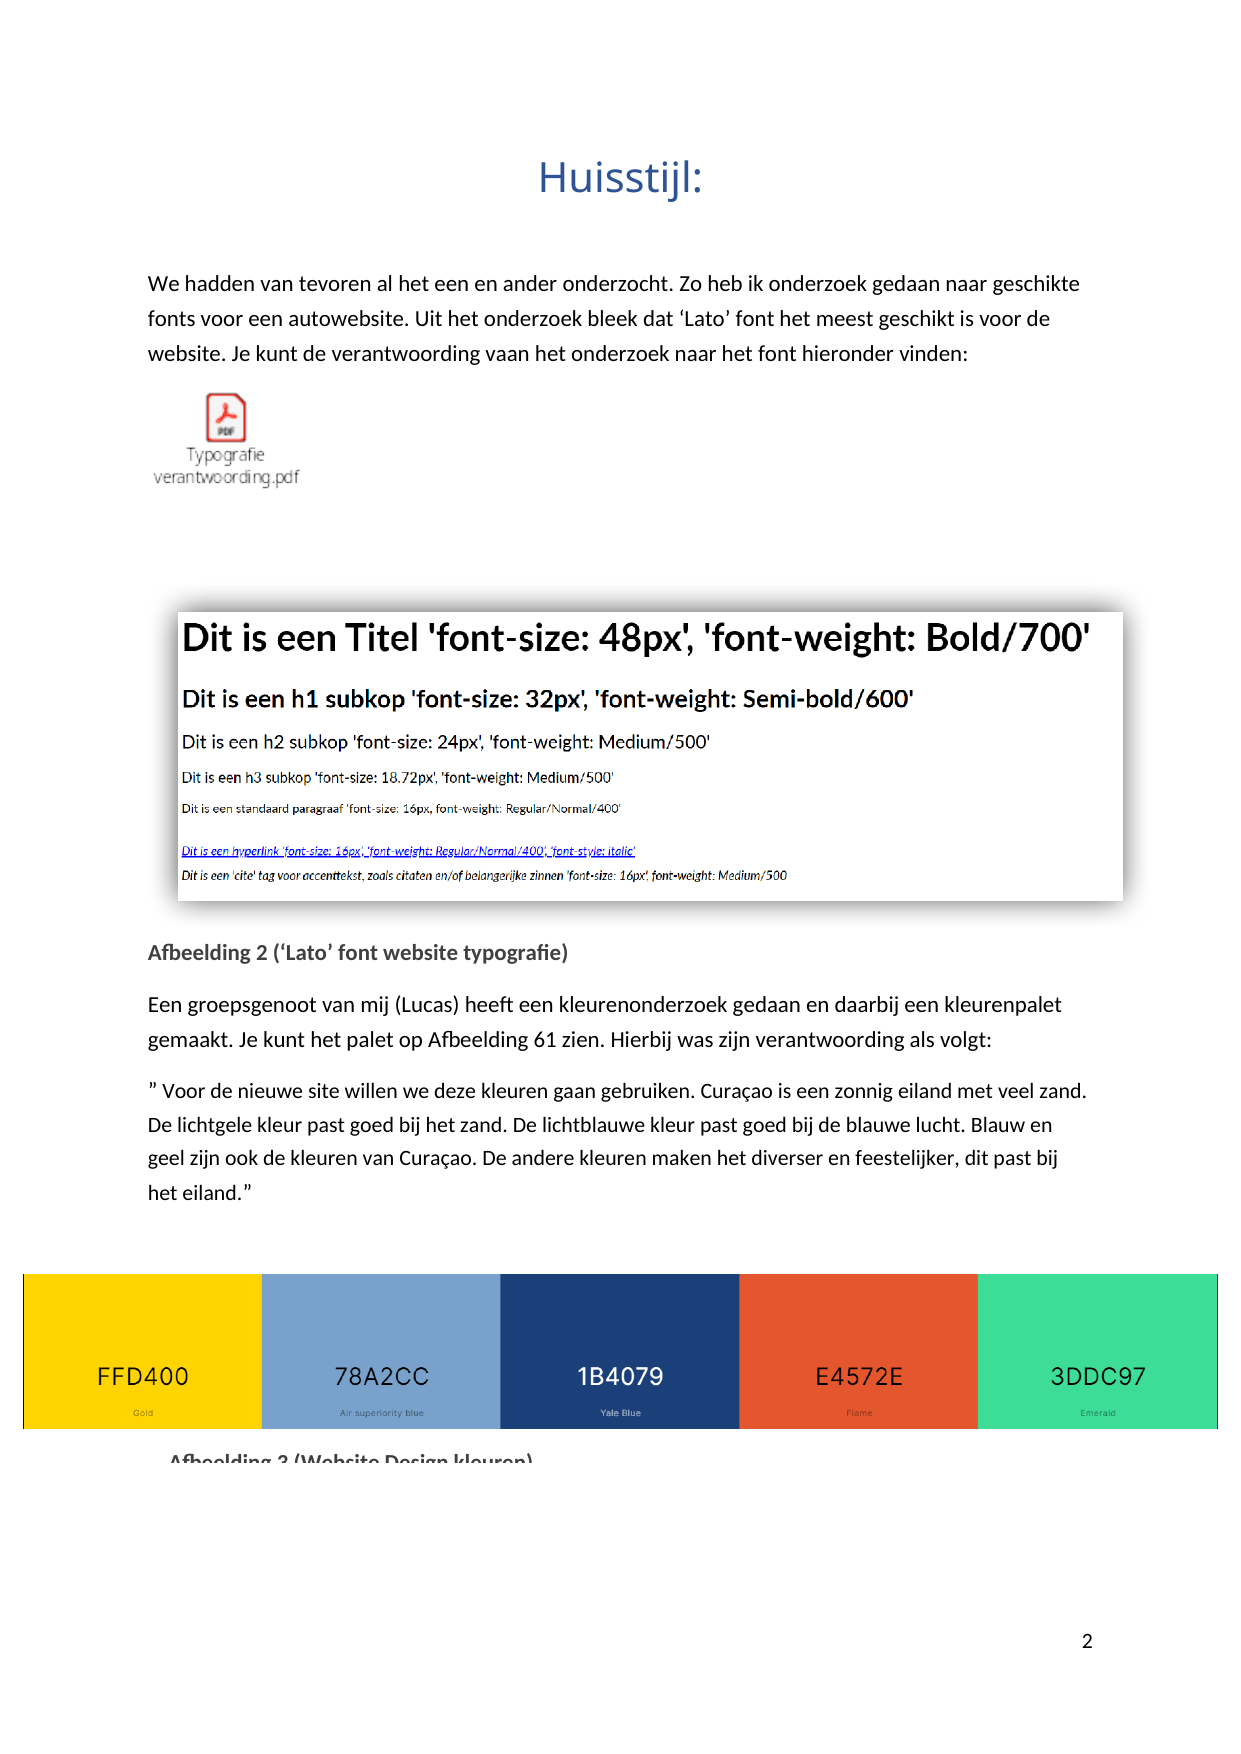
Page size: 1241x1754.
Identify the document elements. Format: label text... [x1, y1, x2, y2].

subtitle Huisstijl: [148, 148, 1093, 261]
picture [178, 612, 1123, 901]
text Een groepsgenoot van mij (Lucas) heeft een kleurenonderzoek gedaan en daarbij een kleurenpalet gemaakt. Je kunt het palet op Afbeelding 61 zien. Hierbij was zijn verantwoording als volgt: [148, 990, 1093, 1053]
text ” Voor de nieuwe site willen we deze kleuren gaan gebruiken. Curaçao is een zonnig eiland met veel zand. De lichtgele kleur past goed bij het zand. De lichtblauwe kleur past goed bij de blauwe lucht. Blauw en geel zijn ook de kleuren van Curaçao. De andere kleuren maken het diverser en feestelijker, dit past bij het eiland.” [148, 1077, 1093, 1206]
text We hadden van tevoren al het een en ander onderzocht. Zo heb ik onderzoek gedaan naar geschikte fonts voor een autowebsite. Uit het onderzoek bleek dat ‘Lato’ font het meest geschikt is voor de website. Je kunt de verantwoording vaan het onderzoek naar het font hieronder vinden: [148, 269, 1093, 367]
picture [23, 1274, 1218, 1429]
